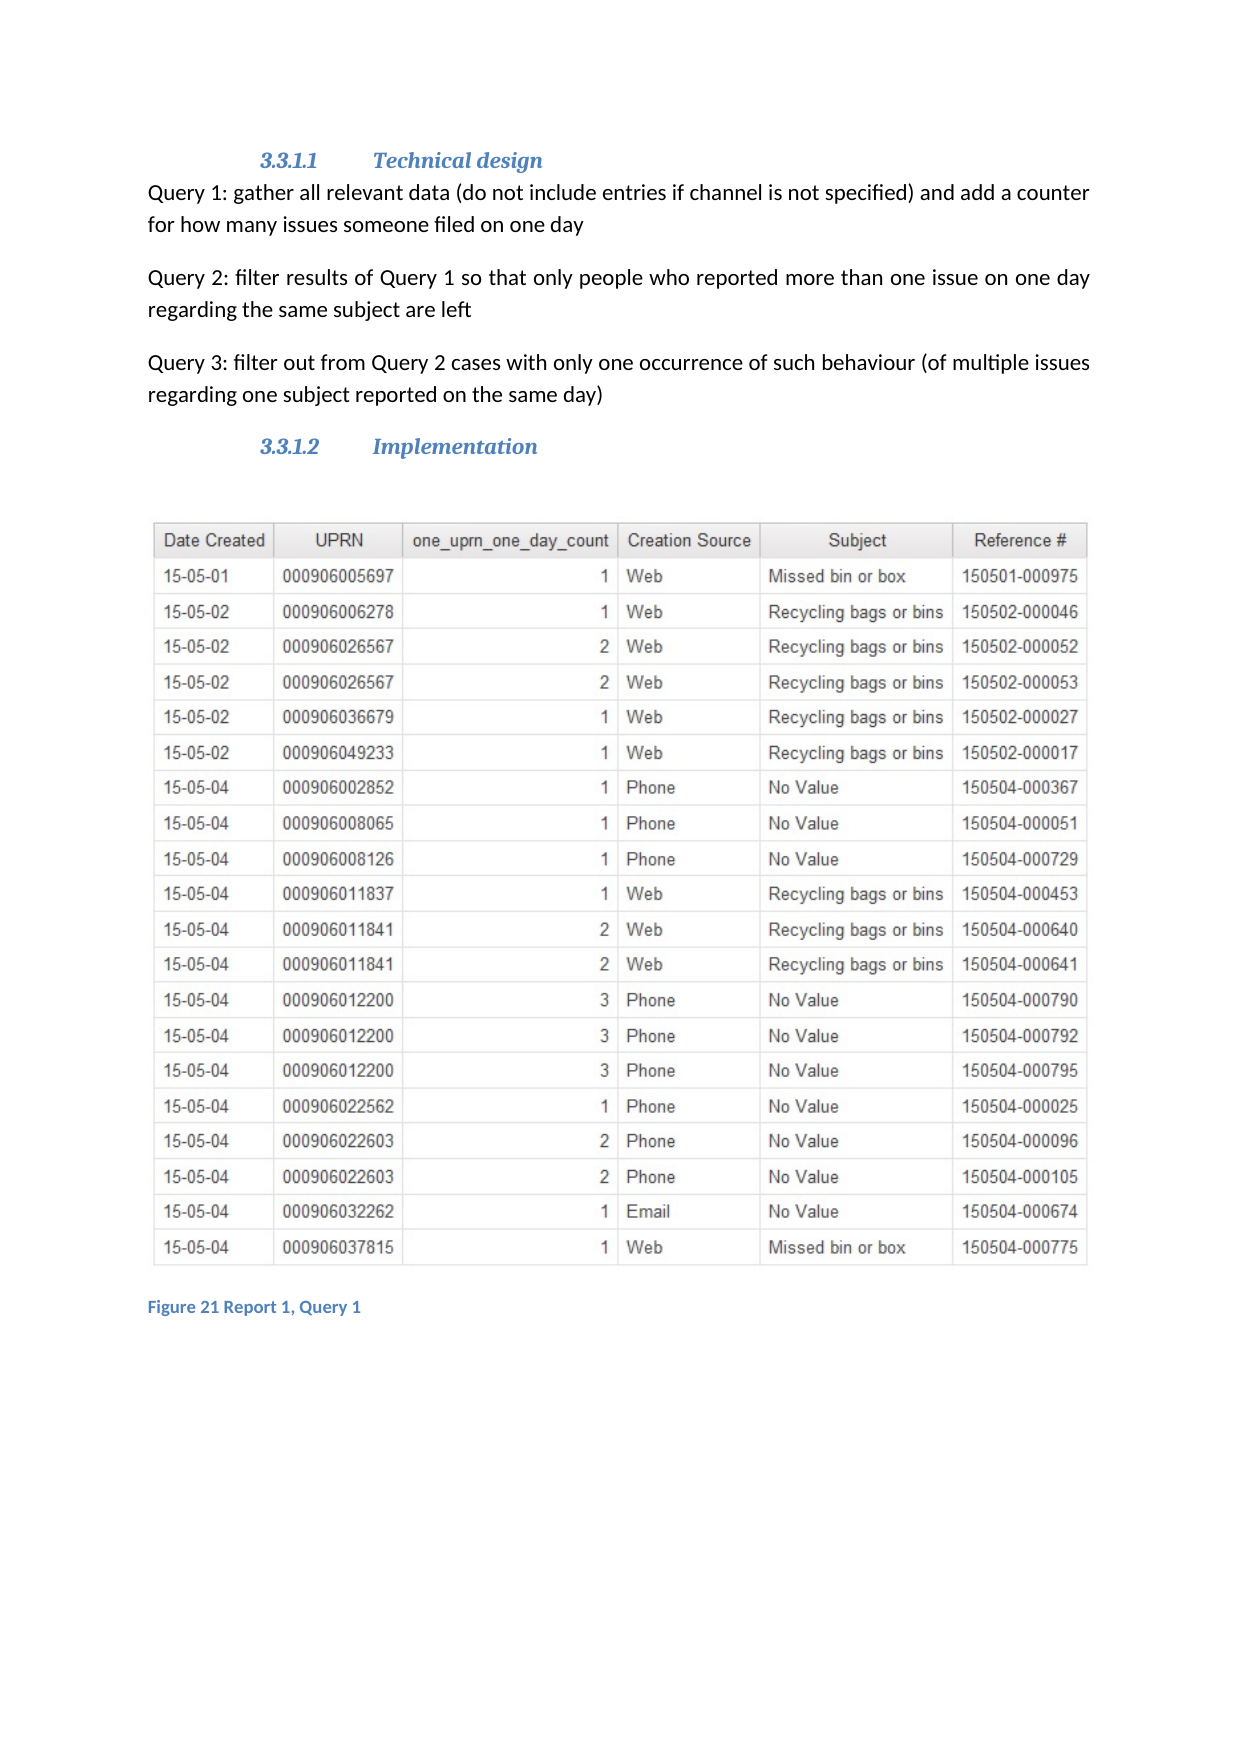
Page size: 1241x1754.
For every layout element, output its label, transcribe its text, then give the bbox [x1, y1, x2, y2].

text Query 3: filter out from Query 2 cases with only one occurrence of such behaviour (of multiple issues regarding one subject reported on the same day) [148, 348, 1093, 408]
text Query 2: filter results of Query 1 so that only people who reported more than one issue on one day regarding the same subject are left [148, 263, 1093, 323]
subtitle Technical design [260, 148, 1093, 174]
picture [147, 516, 1093, 1271]
subtitle Implementation [260, 433, 1093, 460]
text Query 1: gather all relevant data (do not include entries if channel is not specified) and add a counter for how many issues someone filed on one day [148, 178, 1093, 238]
